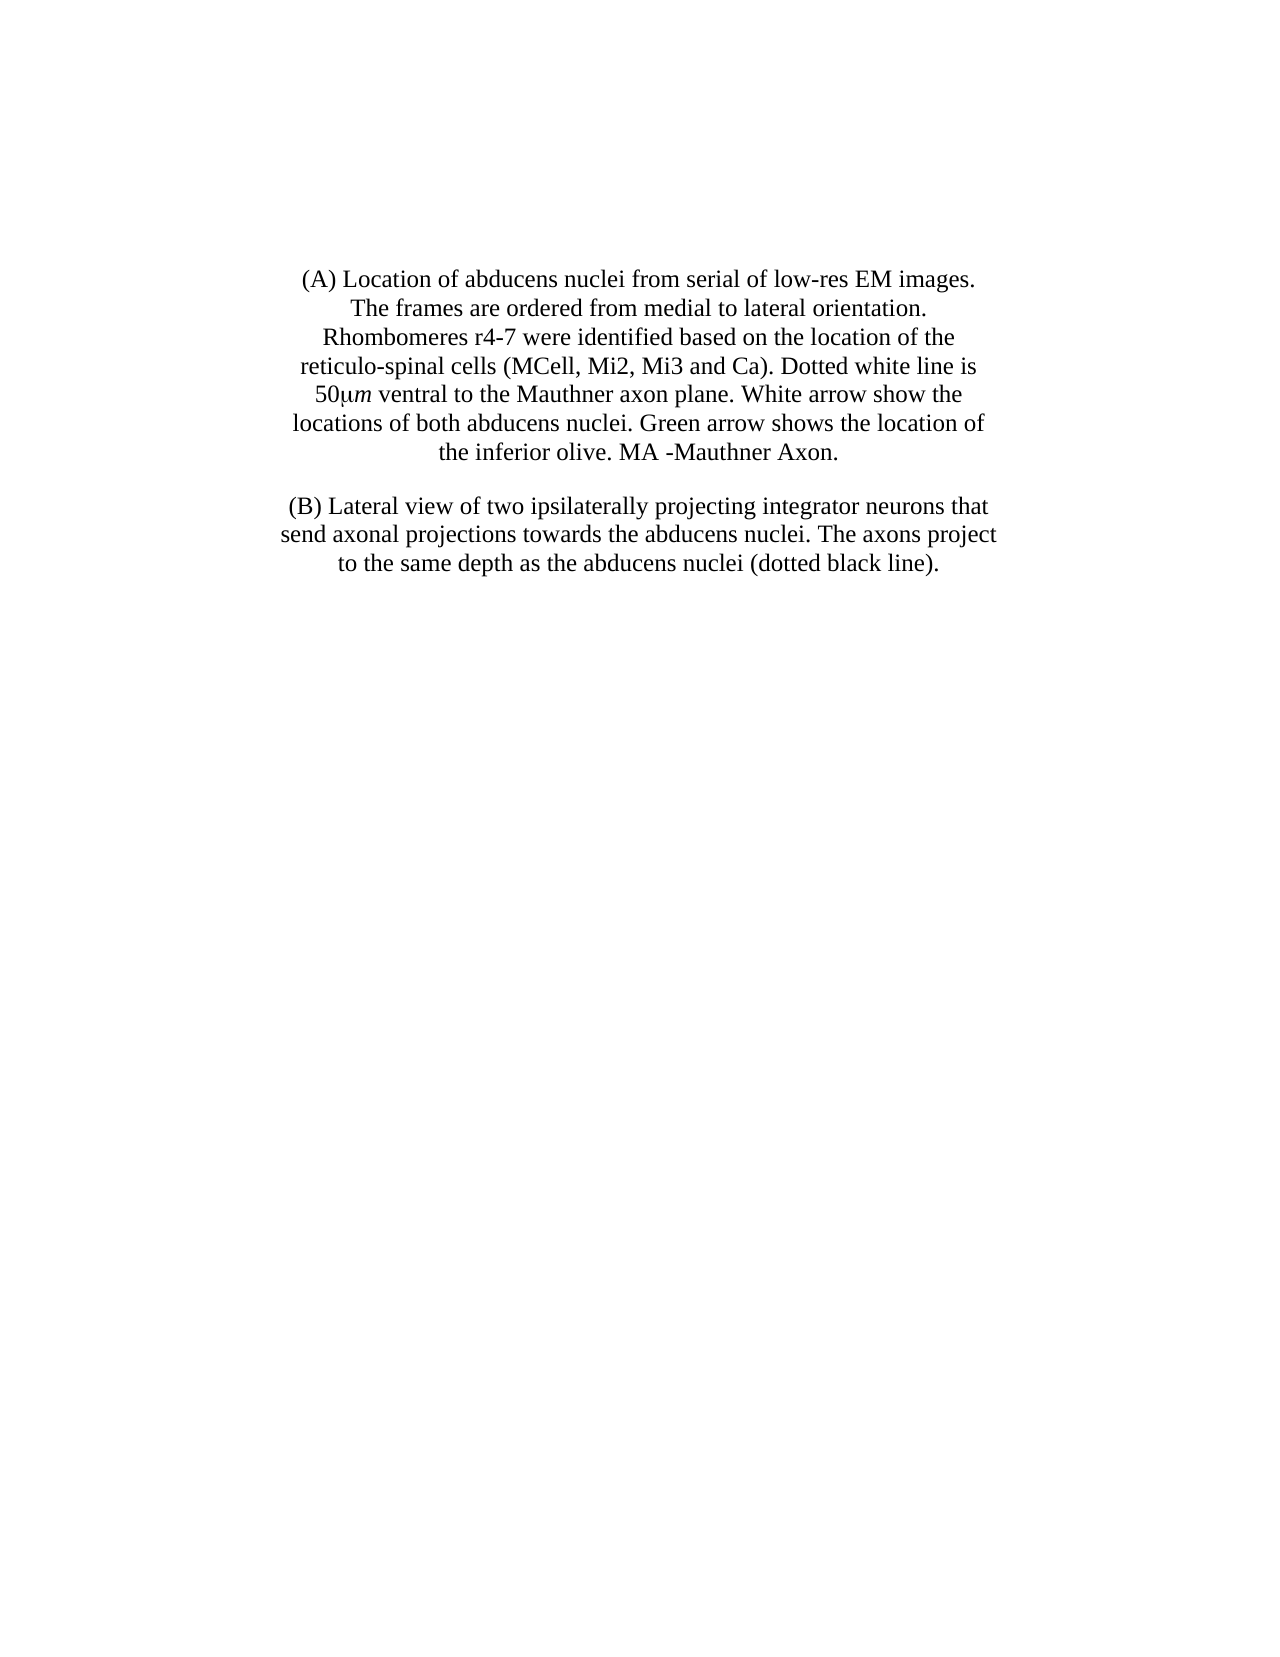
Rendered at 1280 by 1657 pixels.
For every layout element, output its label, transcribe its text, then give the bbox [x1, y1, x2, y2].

text (B) Lateral view of two ipsilaterally projecting integrator neurons that send axonal projections towards the abducens nuclei. The axons project to the same depth as the abducens nuclei (dotted black line). [279, 491, 998, 577]
text (A) Location of abducens nuclei from serial of low-res EM images. The frames are ordered from medial to lateral orientation. Rhombomeres r4-7 were identified based on the location of the reticulo-spinal cells (MCell, Mi2, Mi3 and Ca). Dotted white line is 50m ventral to the Mauthner axon plane. White arrow show the locations of both abducens nuclei. Green arrow shows the location of the inferior olive. MA -Mauthner Axon. [279, 264, 998, 466]
